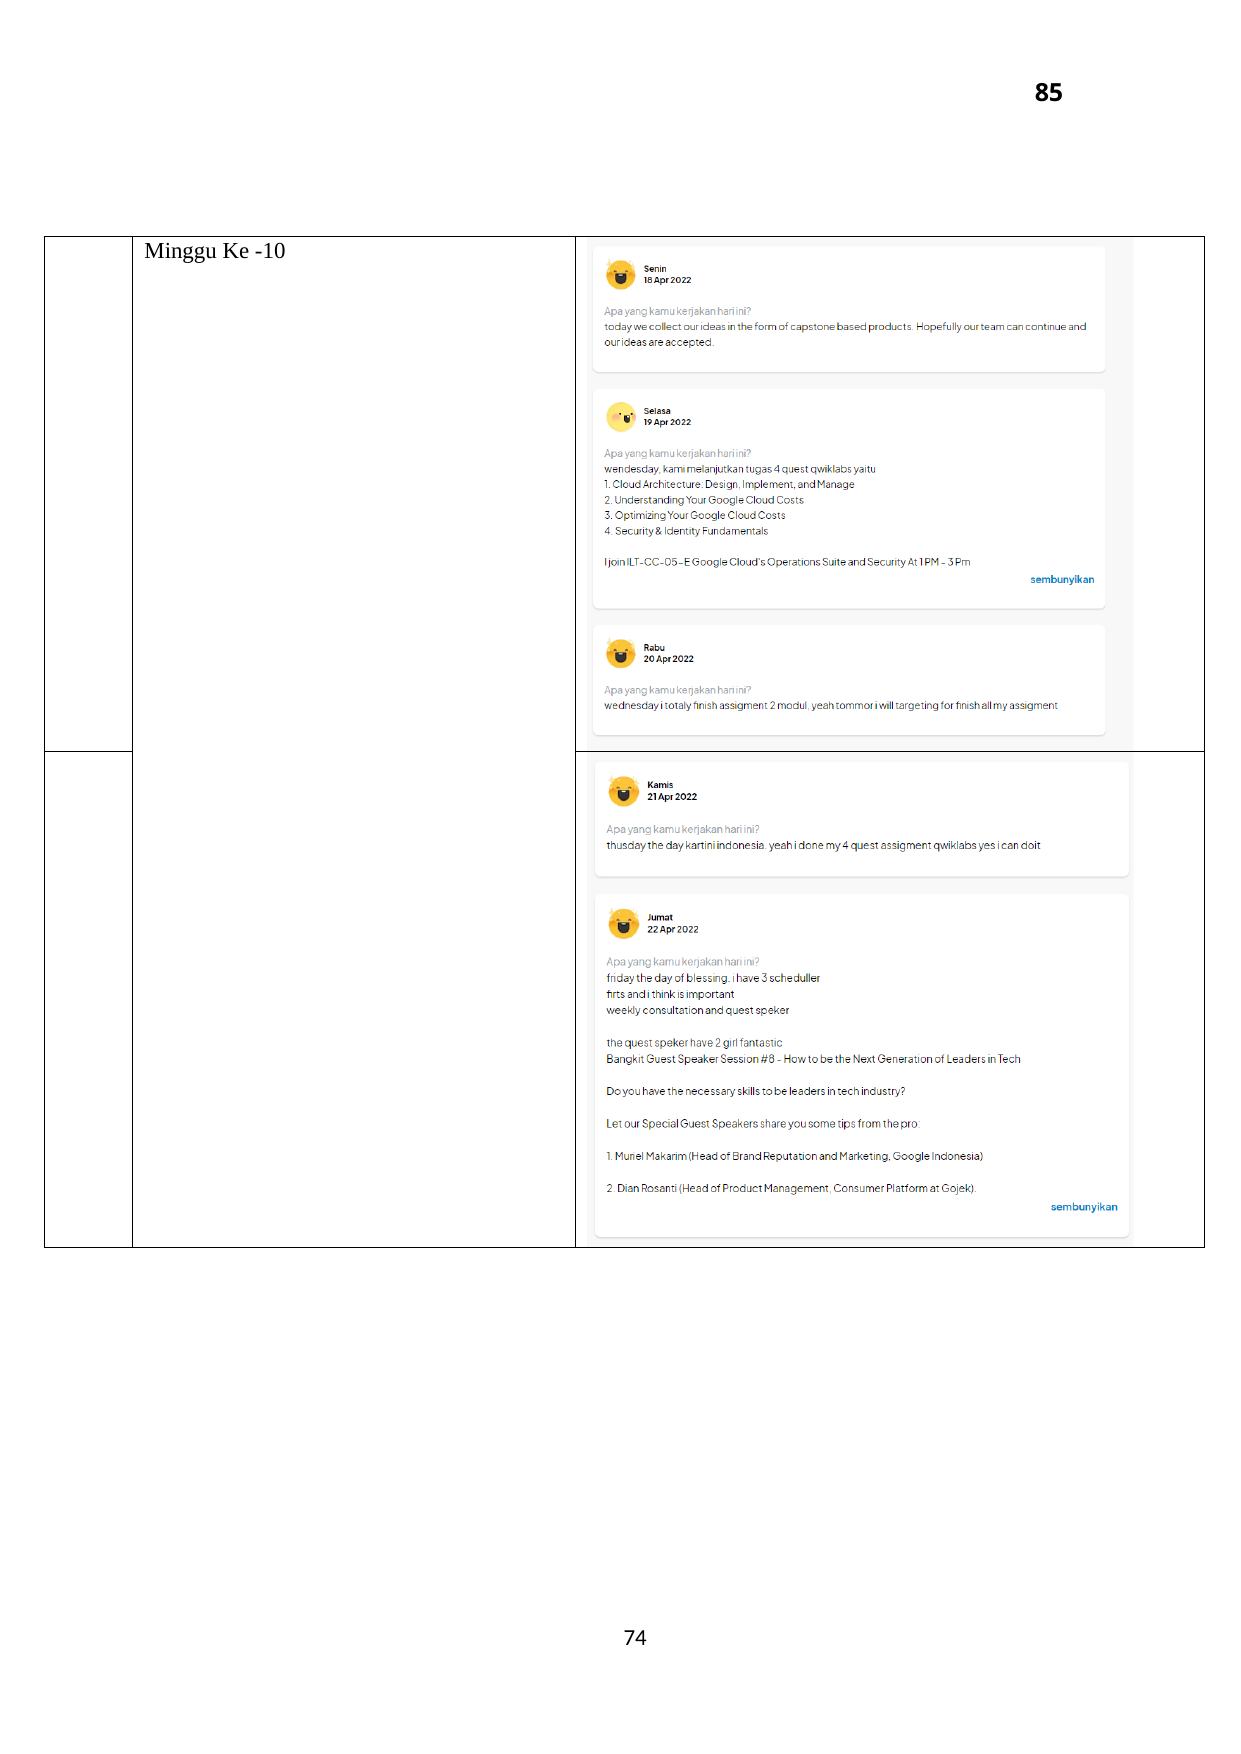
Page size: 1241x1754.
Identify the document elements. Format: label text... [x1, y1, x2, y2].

table_cell [576, 752, 587, 1247]
picture [587, 237, 1134, 751]
table_cell [1134, 237, 1204, 751]
table_cell [576, 237, 587, 751]
table_cell [1134, 752, 1204, 1247]
table_cell [45, 237, 132, 751]
picture [587, 752, 1134, 1247]
table_cell [133, 751, 575, 1247]
table_cell Minggu Ke -10 [133, 237, 575, 751]
table_cell [45, 752, 132, 1247]
